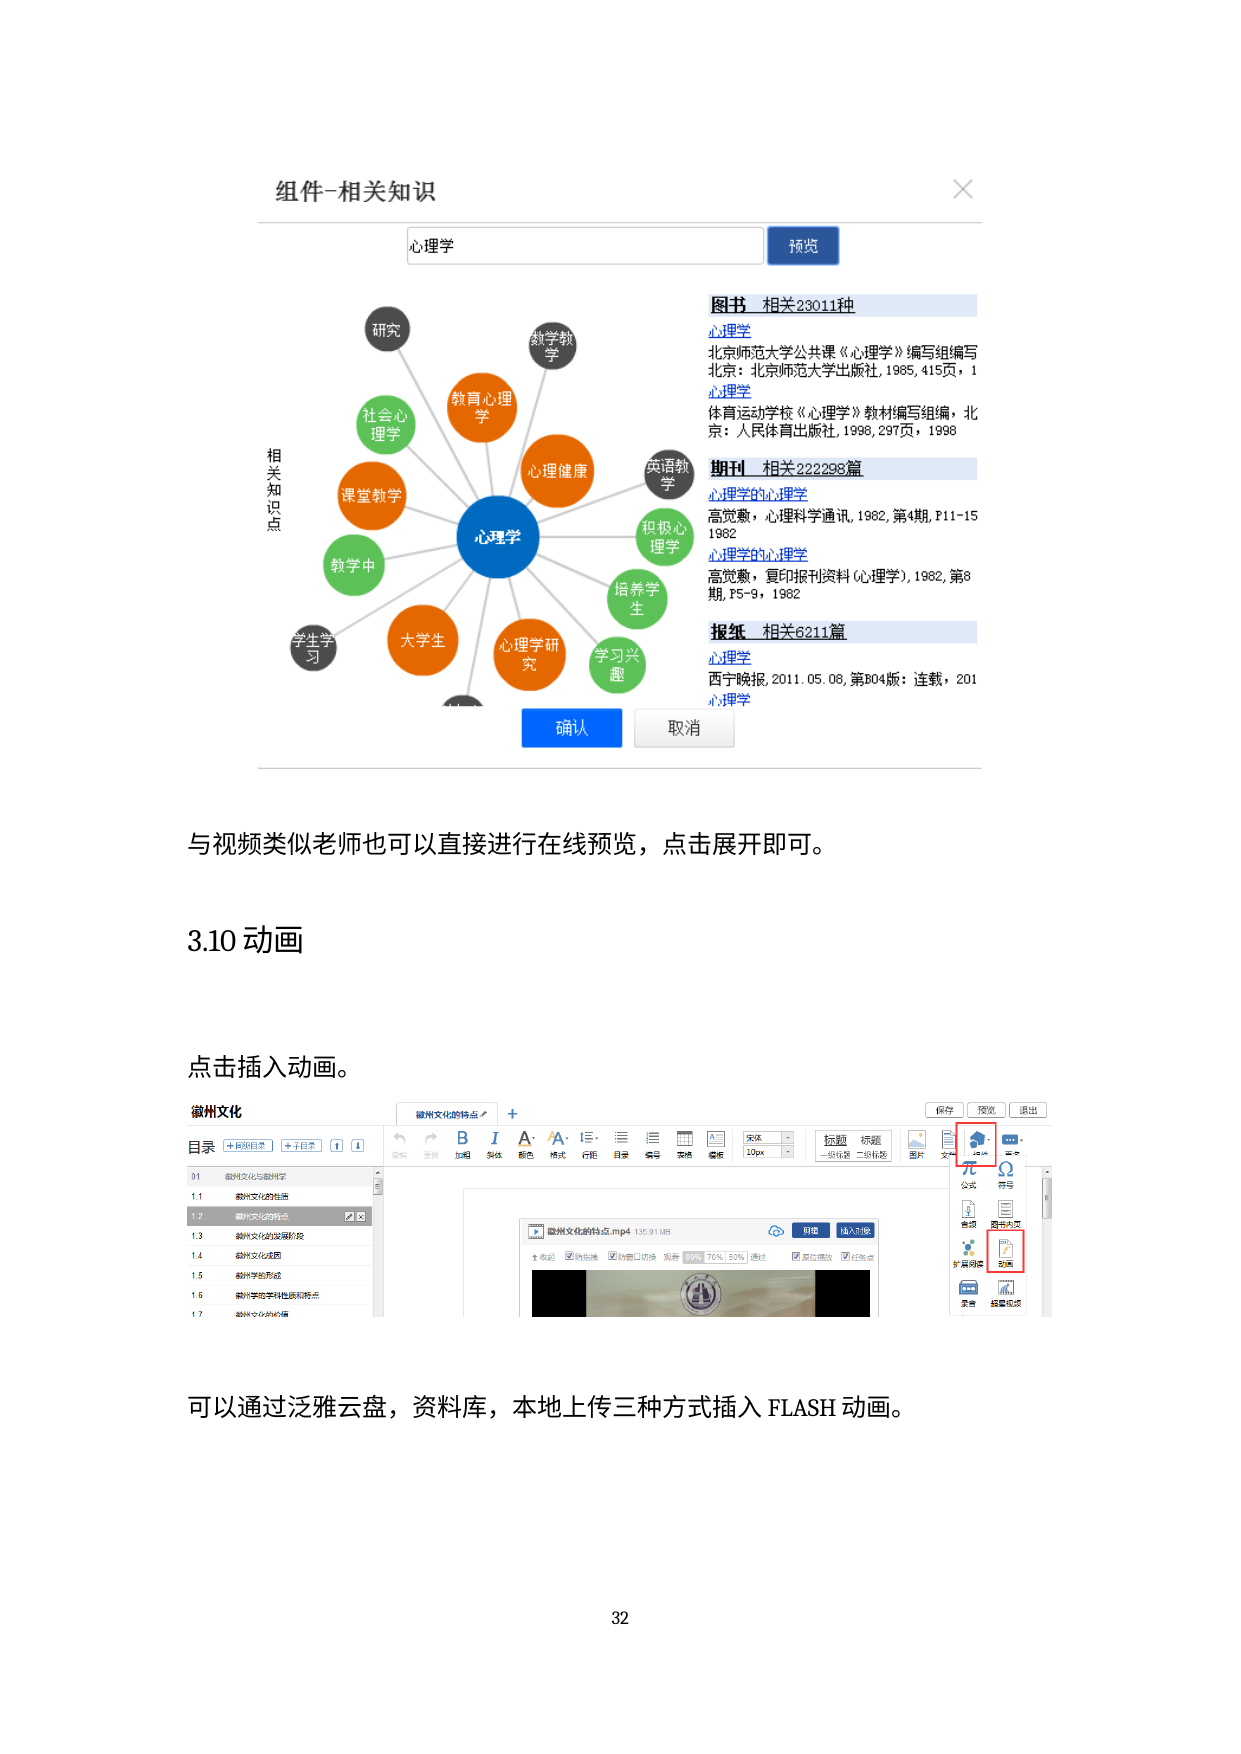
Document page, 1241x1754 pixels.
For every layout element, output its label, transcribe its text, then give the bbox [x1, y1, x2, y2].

picture [187, 1099, 1052, 1317]
text 可以通过泛雅云盘，资料库，本地上传三种方式插入FLASH动画。 [187, 1372, 1053, 1439]
subtitle 3.10动画 [187, 904, 1053, 972]
text 与视频类似老师也可以直接进行在线预览，点击展开即可。 [187, 809, 1053, 877]
picture [258, 163, 982, 769]
text 点击插入动画。 [187, 1032, 1053, 1100]
